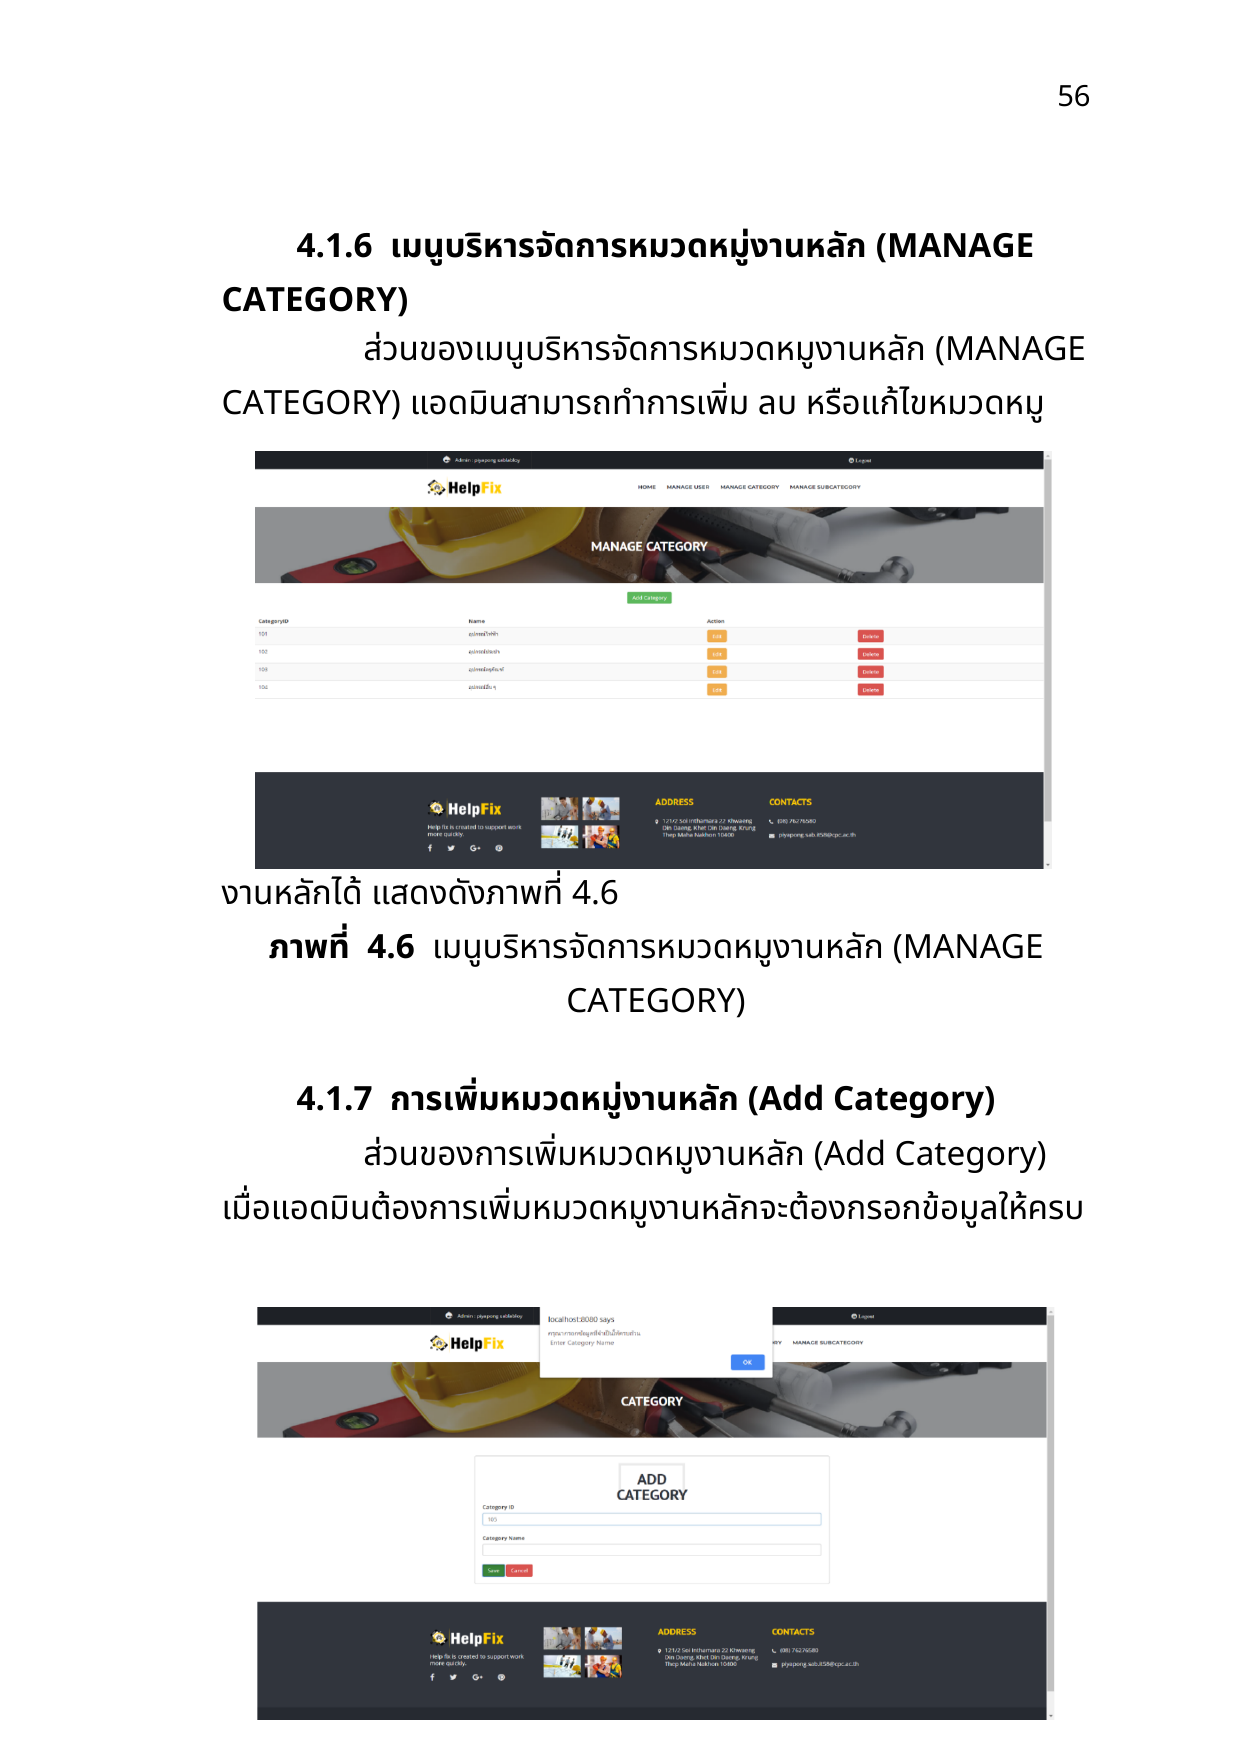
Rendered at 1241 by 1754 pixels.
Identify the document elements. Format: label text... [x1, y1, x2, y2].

text 4.1.7 การเพิ่มหมวดหมู่งานหลัก (Add Category) [221, 1075, 1090, 1126]
text 4.1.6 เมนูบริหารจัดการหมวดหมู่งานหลัก (MANAGE CATEGORY) [221, 221, 1090, 321]
text ภาพที่ 4.6 เมนูบริหารจัดการหมวดหมูงานหลัก (MANAGE CATEGORY) [221, 923, 1090, 1023]
picture [257, 1307, 1055, 1720]
picture [255, 451, 1052, 869]
